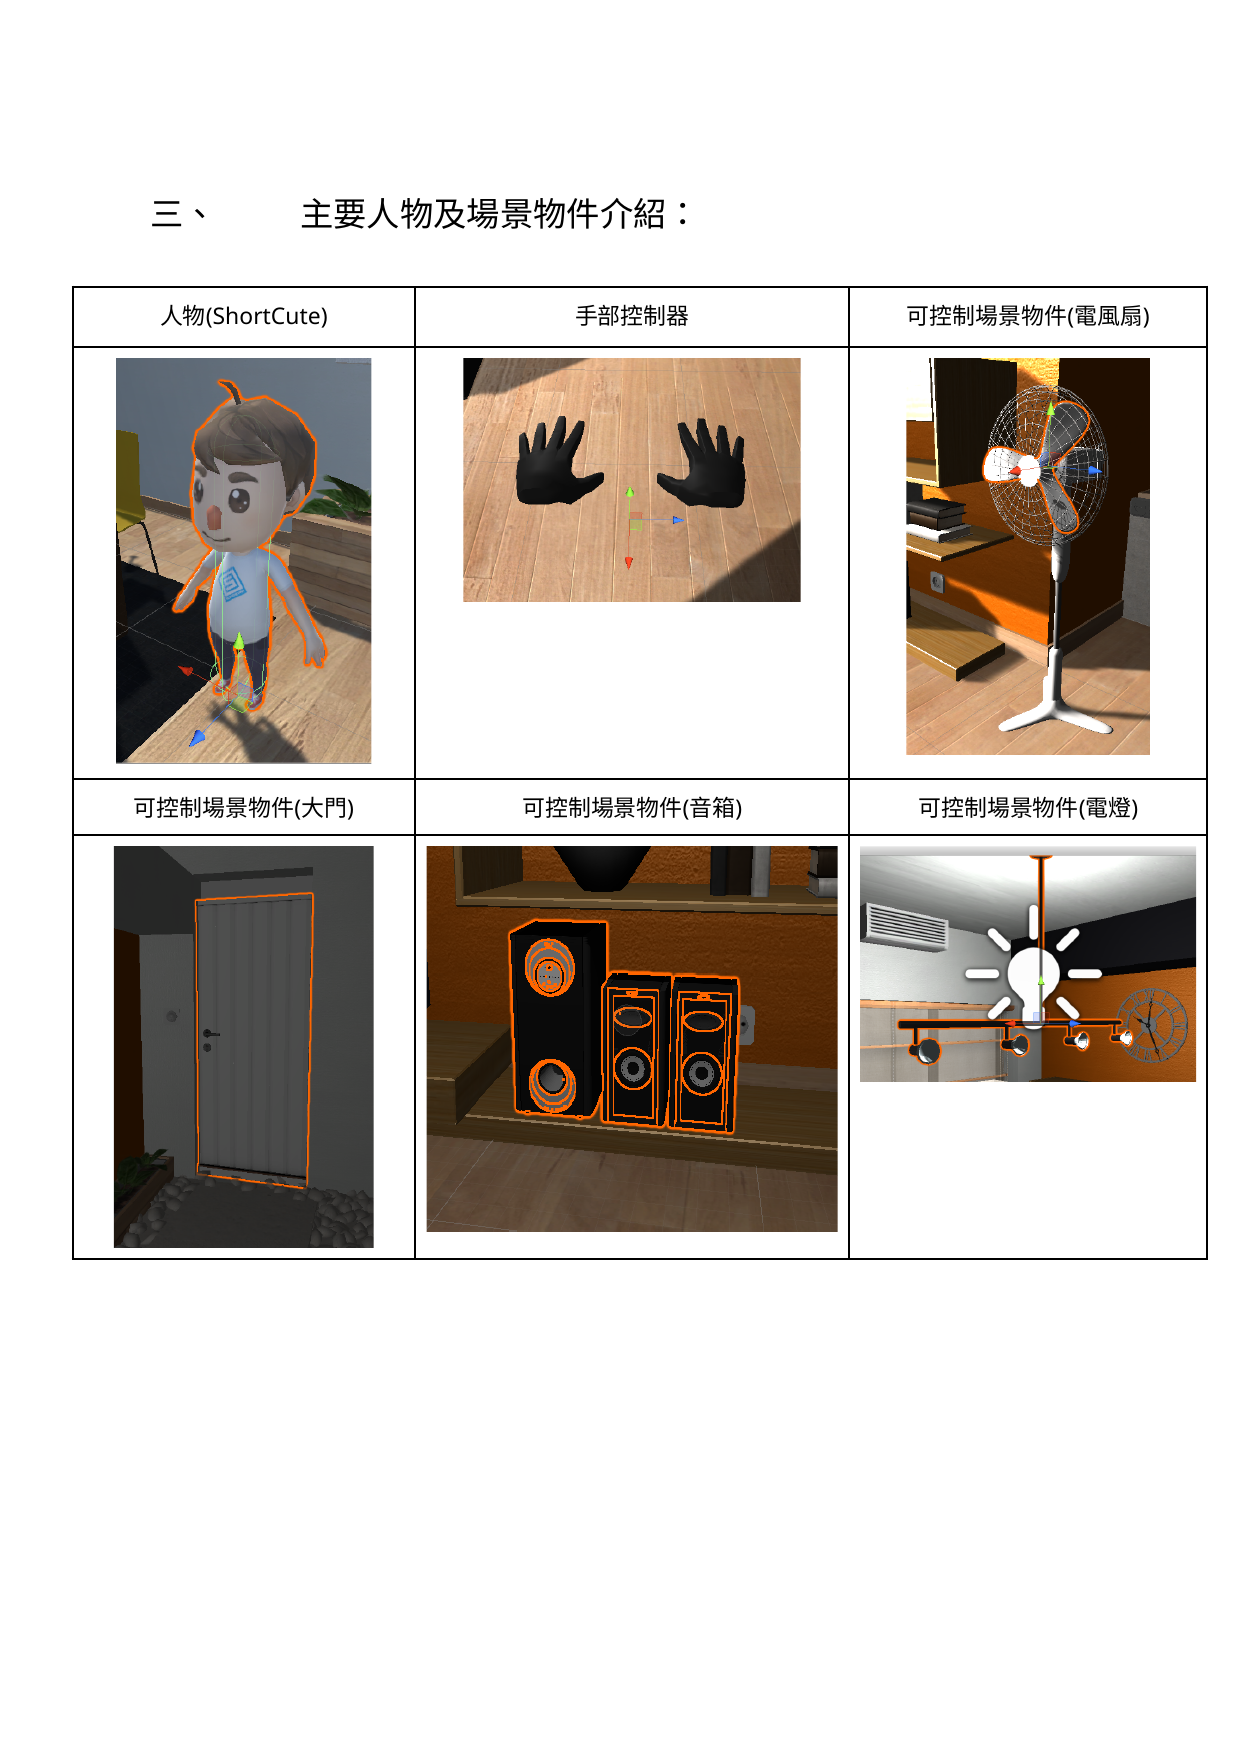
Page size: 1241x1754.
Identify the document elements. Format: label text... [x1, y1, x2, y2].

table_cell [416, 836, 848, 1258]
picture [116, 358, 372, 764]
subtitle 三、 主要人物及場景物件介紹： [150, 187, 1090, 236]
table_cell [74, 836, 414, 1258]
picture [860, 846, 1197, 1082]
picture [426, 846, 838, 1232]
table_header 人物(ShortCute) [74, 288, 414, 346]
picture [113, 846, 374, 1248]
table_cell [74, 348, 414, 777]
table_cell 可控制場景物件(電燈) [850, 780, 1206, 834]
table_cell 可控制場景物件(大門) [74, 780, 414, 834]
table_cell 可控制場景物件(音箱) [416, 780, 848, 834]
table_header 手部控制器 [416, 288, 848, 346]
table_header 可控制場景物件(電風扇) [850, 288, 1206, 346]
table_cell [850, 348, 1206, 777]
picture [906, 358, 1150, 755]
table_cell [416, 348, 848, 777]
picture [463, 358, 801, 602]
table_cell [850, 836, 1206, 1258]
